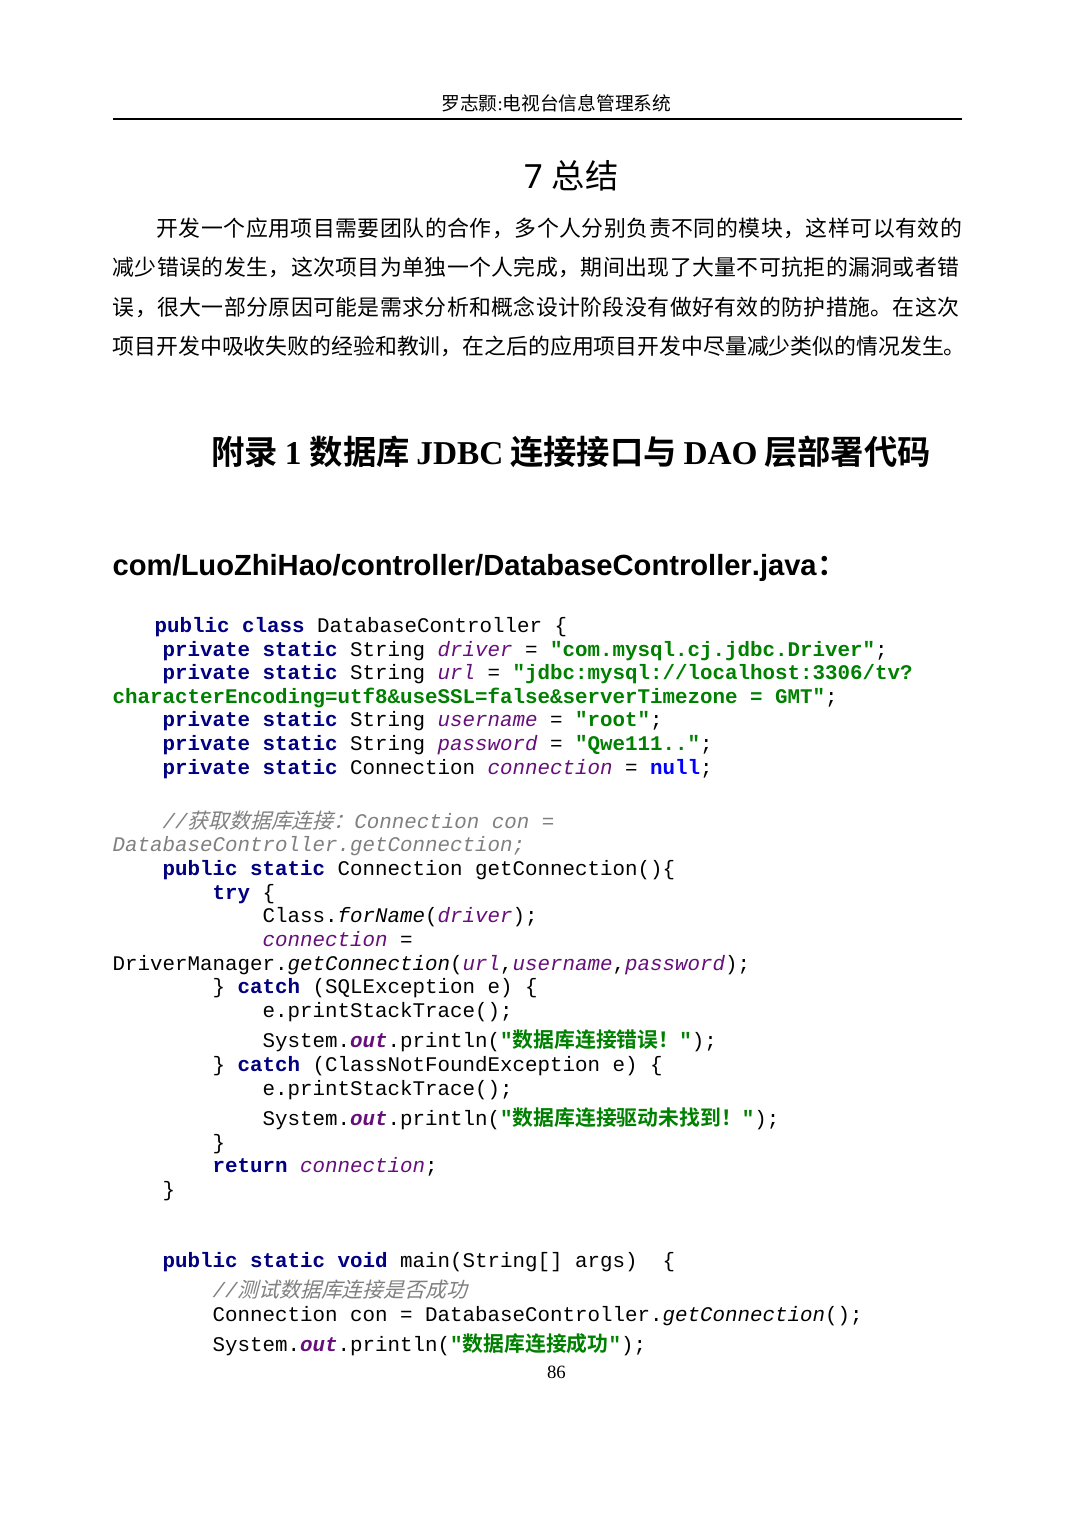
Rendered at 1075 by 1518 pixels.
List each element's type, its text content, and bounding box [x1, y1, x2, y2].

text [112, 615, 962, 1358]
subtitle com/LuoZhiHao/controller/DatabaseController.java： [112, 542, 962, 584]
text 开发一个应用项目需要团队的合作，多个人分别负责不同的模块，这样可以有效的减少错误的发生，这次项目为单独一个人完成，期间出现了大量不可抗拒的漏洞或者错误，很大一部分原因可能是需求分析和概念设计阶段没有做好有效的防护措施。在这次项目开发中吸收失败的经验和教训，在之后的应用项目开发中尽量减少类似的情况发生。 [112, 211, 962, 361]
text 7 总结 [112, 150, 962, 198]
subtitle 附录1 数据库JDBC连接接口与DAO层部署代码 [112, 426, 962, 474]
